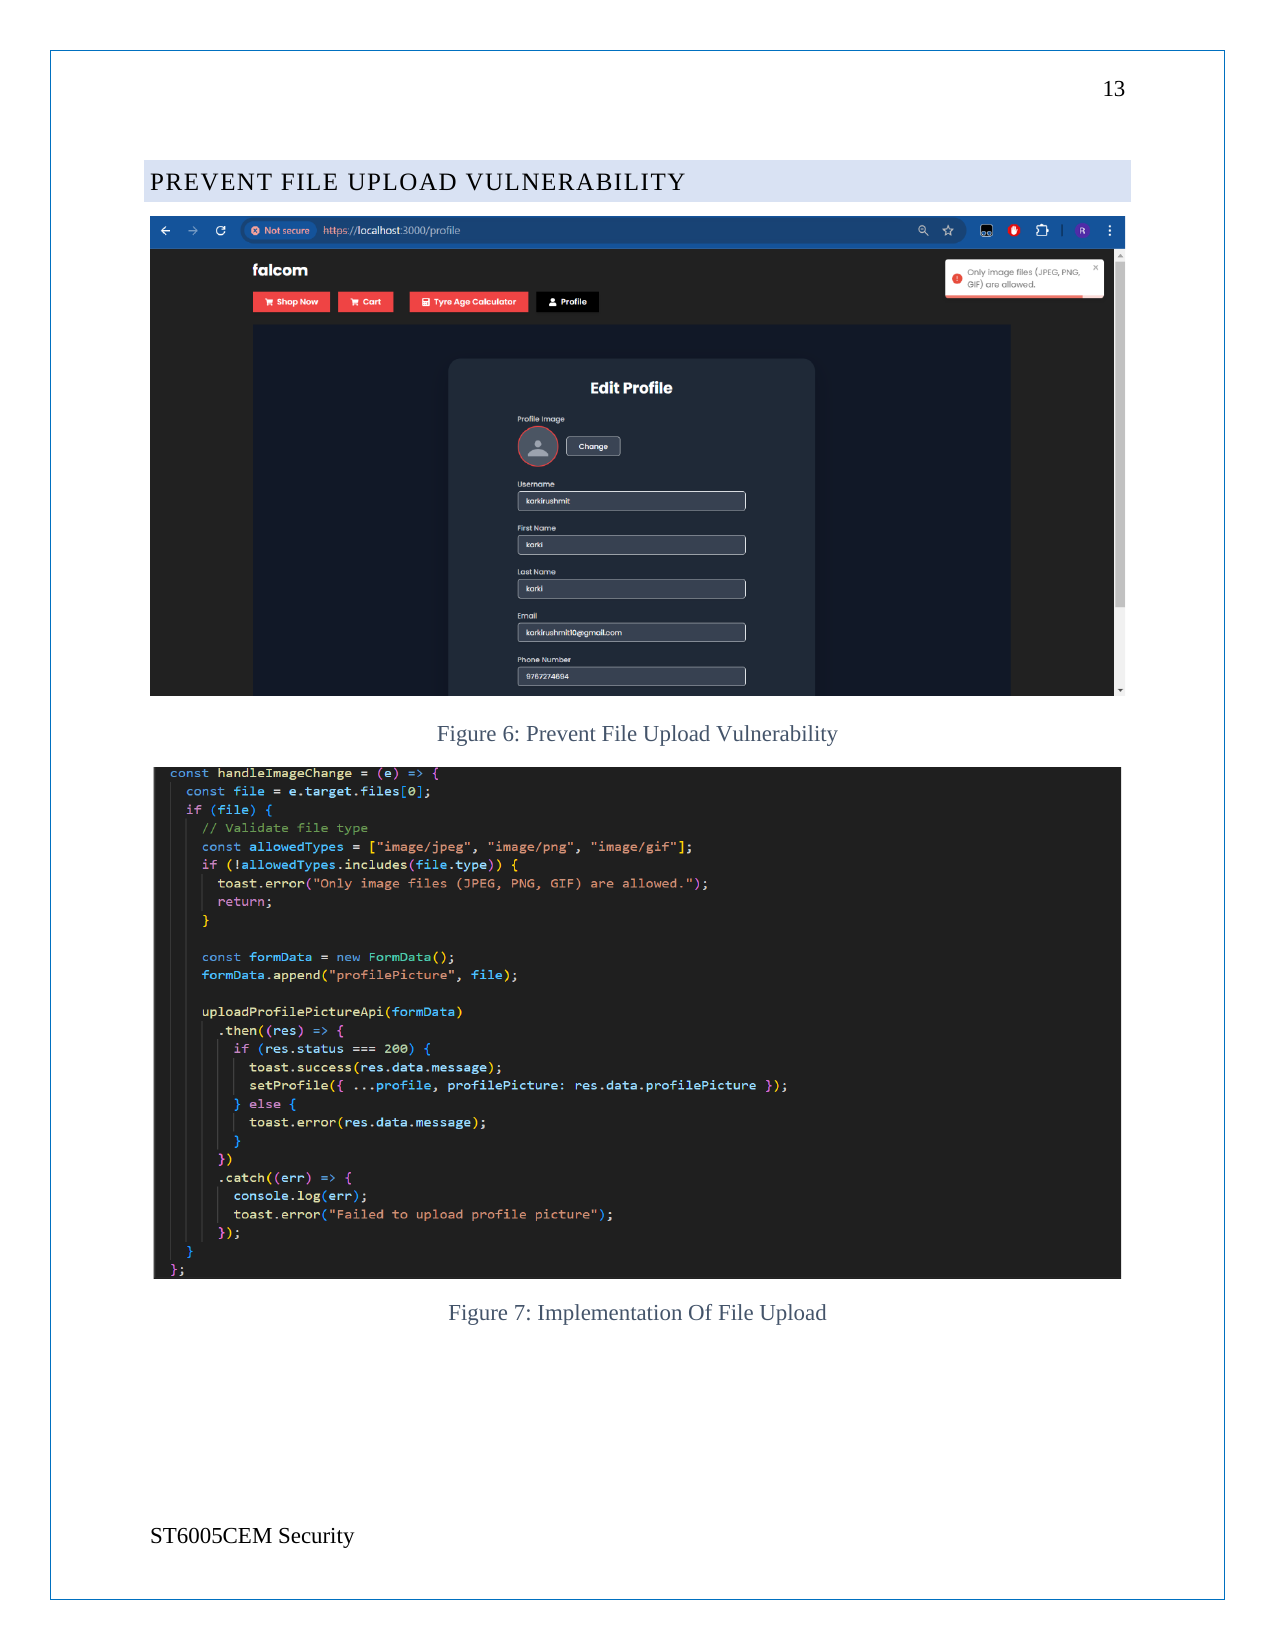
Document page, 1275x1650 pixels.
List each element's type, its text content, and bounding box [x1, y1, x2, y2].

text Figure 7: Implementation Of File Upload [150, 1299, 1125, 1325]
picture [150, 216, 1125, 696]
text Figure 6: Prevent File Upload Vulnerability [150, 720, 1125, 746]
picture [153, 767, 1122, 1279]
subtitle Prevent File Upload Vulnerability [150, 167, 1125, 195]
